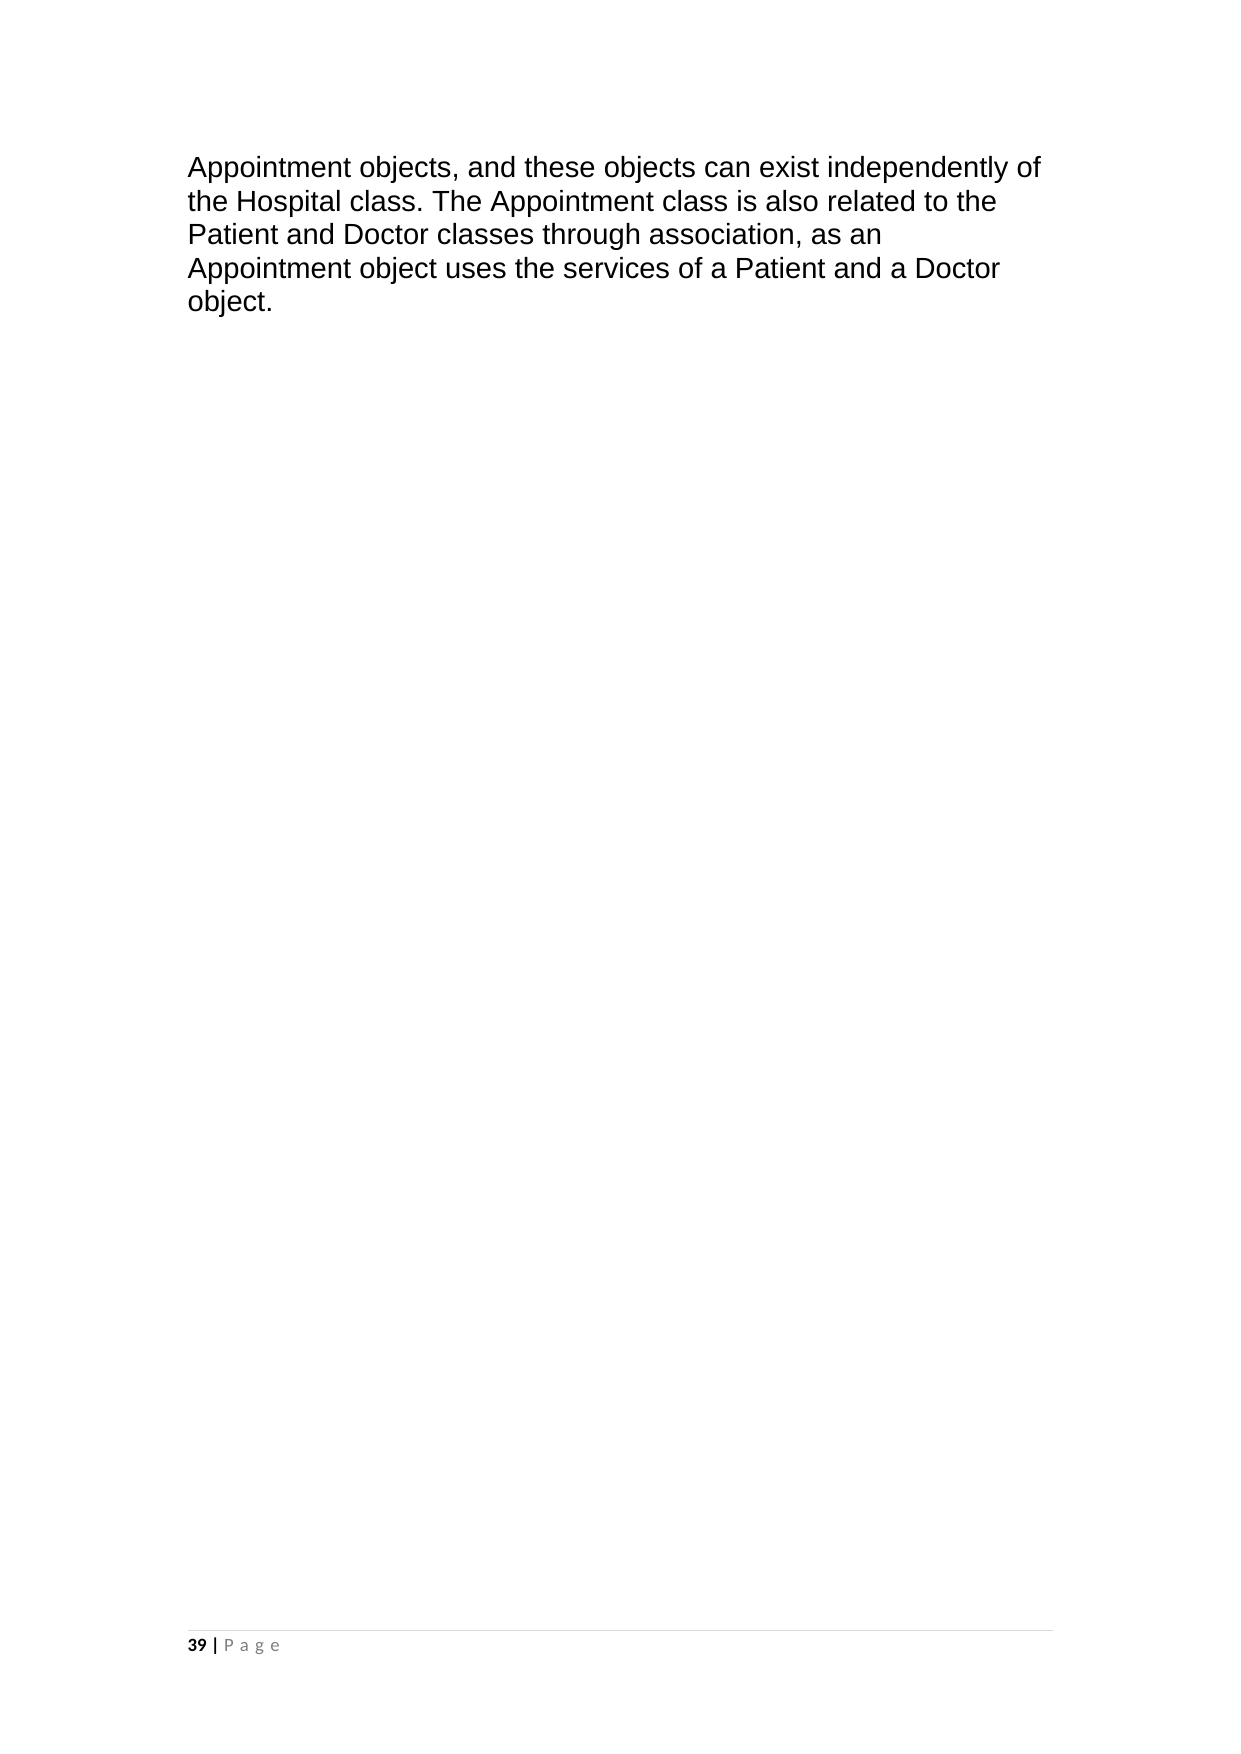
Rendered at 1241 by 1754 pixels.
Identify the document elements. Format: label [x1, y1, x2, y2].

text [187, 150, 1053, 318]
